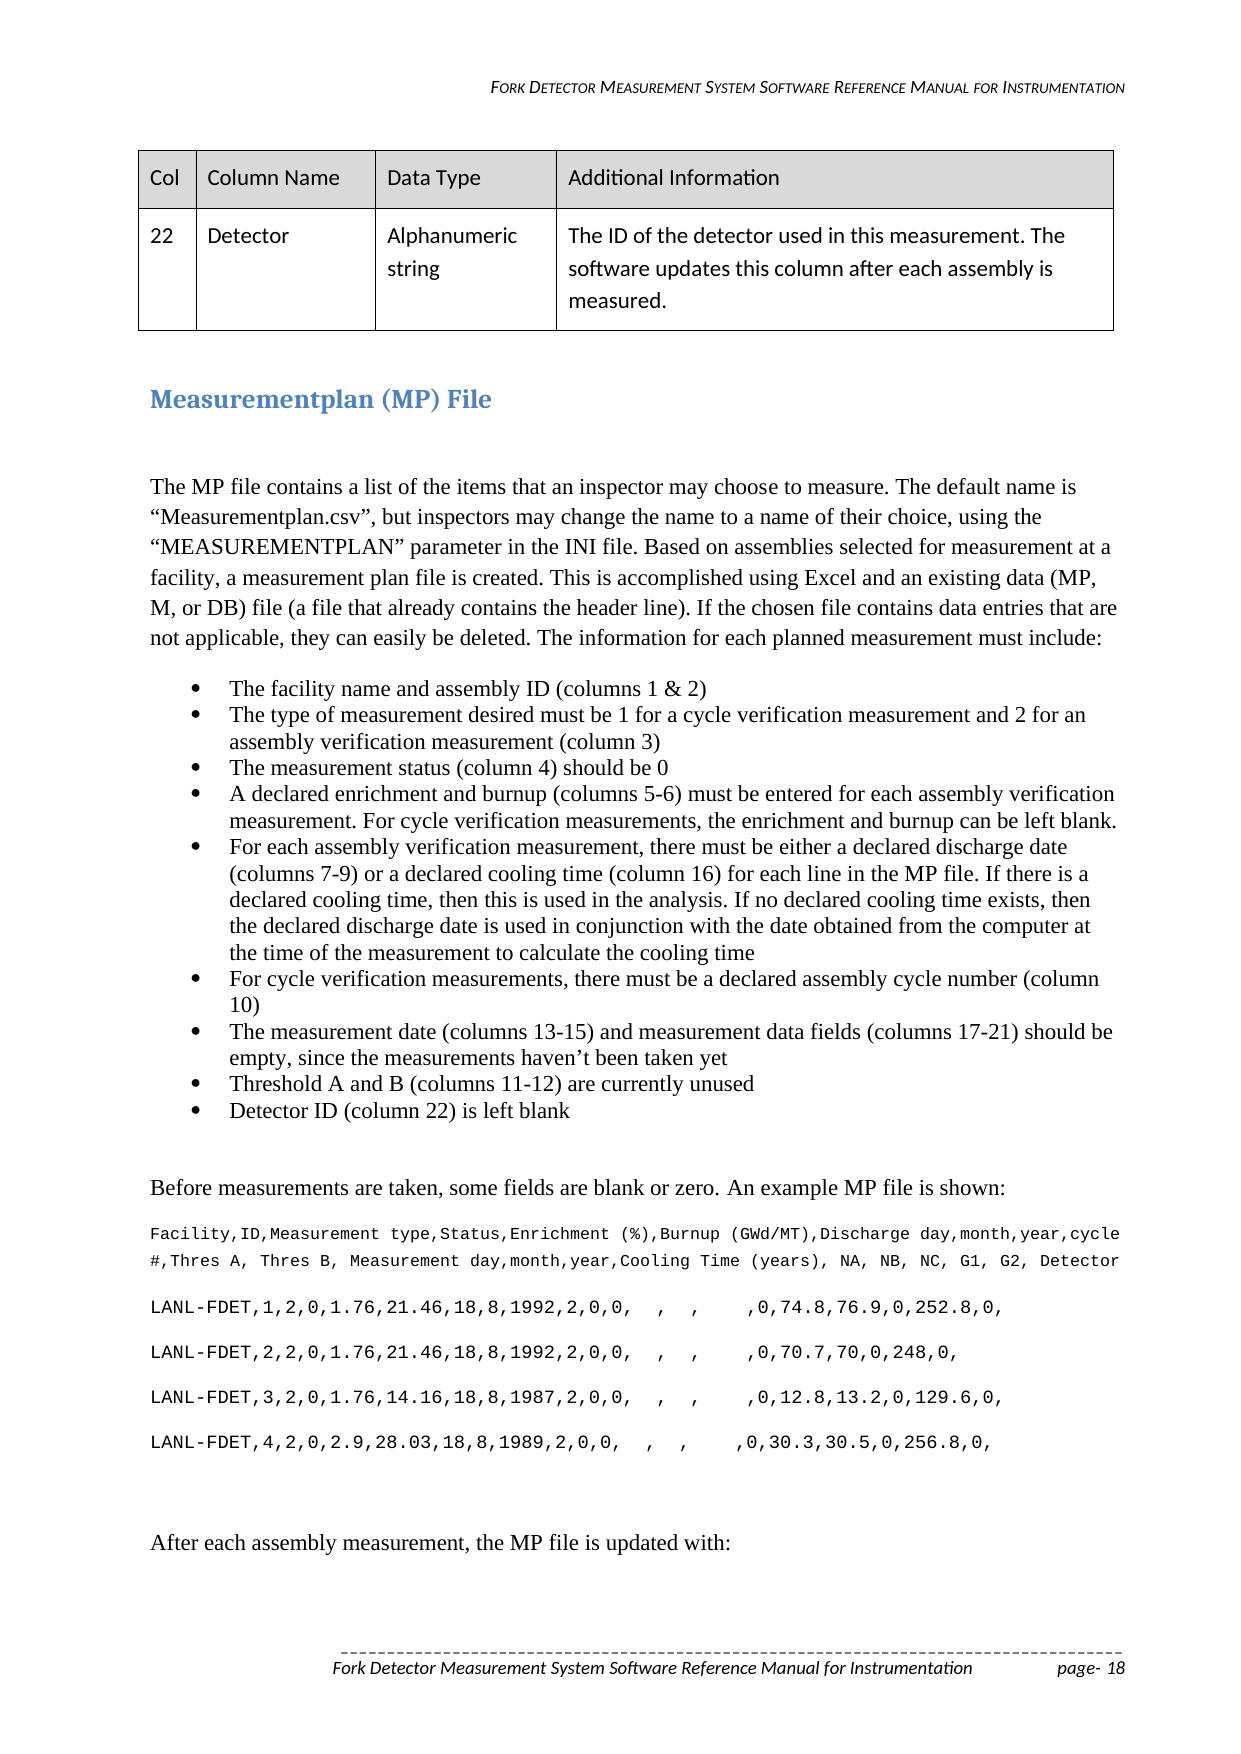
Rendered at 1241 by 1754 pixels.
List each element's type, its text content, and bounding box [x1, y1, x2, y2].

table_cell The ID of the detector used in this measurement. The software updates this column after each assembly is measured. [557, 209, 1113, 330]
text Before measurements are taken, some fields are blank or zero. An example MP file is shown: [150, 1174, 1125, 1201]
text LANL-FDET,1,2,0,1.76,21.46,18,8,1992,2,0,0, , , ,0,74.8,76.9,0,252.8,0, [150, 1297, 1125, 1319]
text LANL-FDET,2,2,0,1.76,21.46,18,8,1992,2,0,0, , , ,0,70.7,70,0,248,0, [150, 1343, 1125, 1364]
list A declared enrichment and burnup (columns 5-6) must be entered for each assembly verification measurement. For cycle verification measurements, the enrichment and burnup can be left blank. [192, 781, 1125, 833]
text LANL-FDET,4,2,0,2.9,28.03,18,8,1989,2,0,0, , , ,0,30.3,30.5,0,256.8,0, [150, 1433, 1125, 1454]
list The measurement date (columns 13-15) and measurement data fields (columns 17-21) should be empty, since the measurements haven’t been taken yet [192, 1018, 1125, 1070]
table_header Column Name [197, 151, 375, 208]
table_cell 22 [139, 209, 196, 330]
table_header Col [139, 151, 196, 208]
subtitle Measurementplan (MP) File [150, 384, 1125, 415]
text LANL-FDET,3,2,0,1.76,14.16,18,8,1987,2,0,0, , , ,0,12.8,13.2,0,129.6,0, [150, 1388, 1125, 1409]
list For each assembly verification measurement, there must be either a declared discharge date (columns 7-9) or a declared cooling time (column 16) for each line in the MP file. If there is a declared cooling time, then this is used in the analysis. If no declared cooling time exists, then the declared discharge date is used in conjunction with the date obtained from the computer at the time of the measurement to calculate the cooling time [192, 833, 1125, 965]
table_header Data Type [376, 151, 556, 208]
table_cell Detector [197, 209, 375, 330]
text After each assembly measurement, the MP file is updated with: [150, 1529, 1125, 1556]
list Detector ID (column 22) is left blank [192, 1097, 1125, 1123]
list The facility name and assembly ID (columns 1 & 2) [192, 675, 1125, 701]
list The measurement status (column 4) should be 0 [192, 754, 1125, 781]
list Threshold A and B (columns 11-12) are currently unused [192, 1070, 1125, 1097]
text Facility,ID,Measurement type,Status,Enrichment (%),Burnup (GWd/MT),Discharge day,month,year,cycle #,Thres A, Thres B, Measurement day,month,year,Cooling Time (years), NA, NB, NC, G1, G2, Detector [150, 1225, 1125, 1273]
table_cell Alphanumeric string [376, 209, 556, 330]
table_header Additional Information [557, 151, 1113, 208]
list For cycle verification measurements, there must be a declared assembly cycle number (column 10) [192, 965, 1125, 1018]
list The type of measurement desired must be 1 for a cycle verification measurement and 2 for an assembly verification measurement (column 3) [192, 701, 1125, 754]
text The MP file contains a list of the items that an inspector may choose to measure. The default name is “Measurementplan.csv”, but inspectors may change the name to a name of their choice, using the “MEASUREMENTPLAN” parameter in the INI file. Based on assemblies selected for measurement at a facility, a measurement plan file is created. This is accomplished using Excel and an existing data (MP, M, or DB) file (a file that already contains the header line). If the chosen file contains data entries that are not applicable, they can easily be deleted. The information for each planned measurement must include: [150, 473, 1125, 650]
